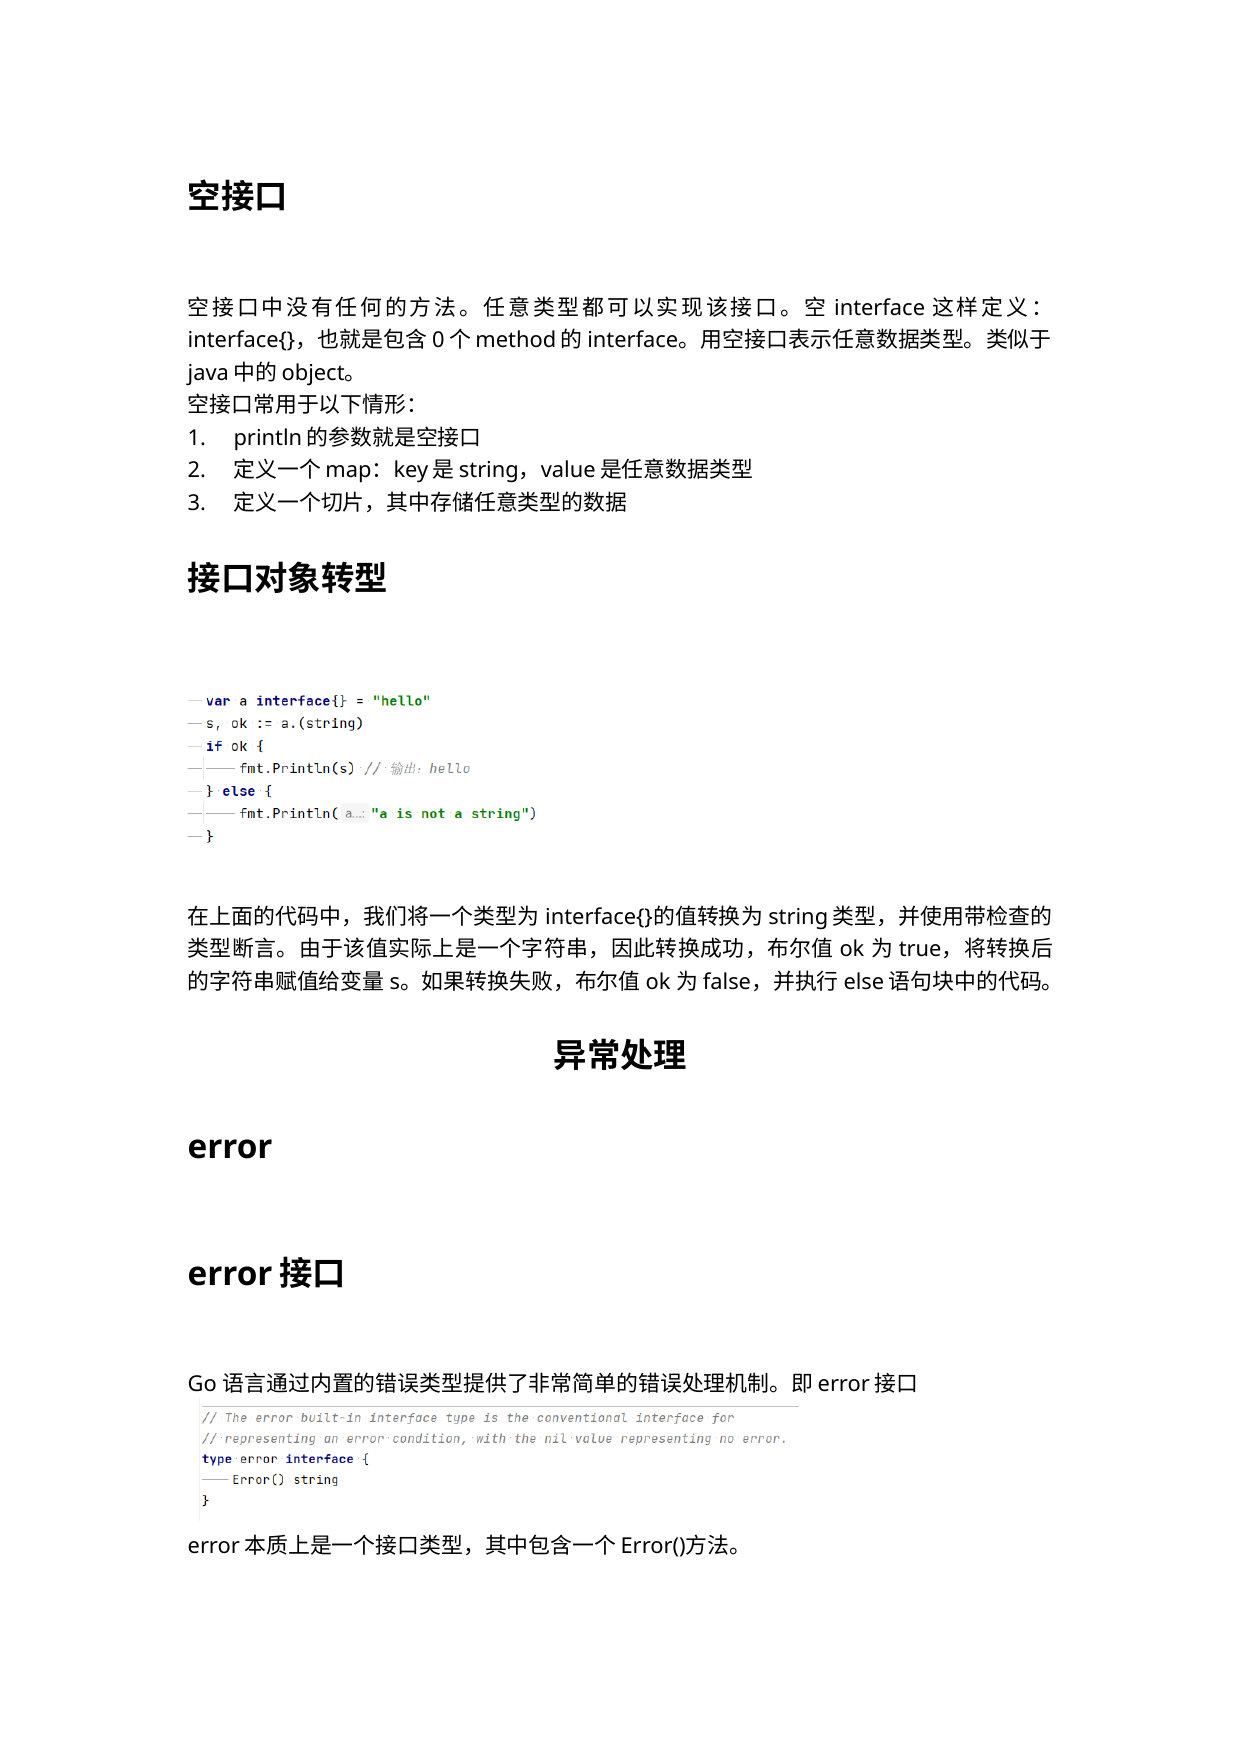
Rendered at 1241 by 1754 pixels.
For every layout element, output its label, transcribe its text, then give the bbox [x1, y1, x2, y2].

text Go 语言通过内置的错误类型提供了非常简单的错误处理机制。即error接口 [187, 1366, 1053, 1398]
text 在上面的代码中，我们将一个类型为 interface{}的值转换为 string类型，并使用带检查的类型断言。由于该值实际上是一个字符串，因此转换成功，布尔值 ok 为 true，将转换后的字符串赋值给变量 s。如果转换失败，布尔值 ok 为 false，并执行 else语句块中的代码。 [187, 898, 1053, 996]
picture [187, 671, 558, 868]
list println的参数就是空接口 [187, 419, 1053, 452]
text error本质上是一个接口类型，其中包含一个Error()方法。 [187, 1528, 1053, 1561]
text 空接口中没有任何的方法。任意类型都可以实现该接口。空interface这样定义：interface{}，也就是包含0个method的interface。用空接口表示任意数据类型。类似于java中的object。 [187, 289, 1053, 387]
subtitle error [187, 1113, 1053, 1178]
text 空接口常用于以下情形： [187, 387, 1053, 419]
subtitle 空接口 [187, 162, 1053, 227]
title 异常处理 [187, 1021, 1053, 1086]
subtitle error接口 [187, 1238, 1053, 1303]
list 定义一个map：key是string，value是任意数据类型 [187, 452, 1053, 484]
picture [187, 1398, 799, 1521]
list 定义一个切片，其中存储任意类型的数据 [187, 484, 1053, 517]
subtitle 接口对象转型 [187, 544, 1053, 609]
